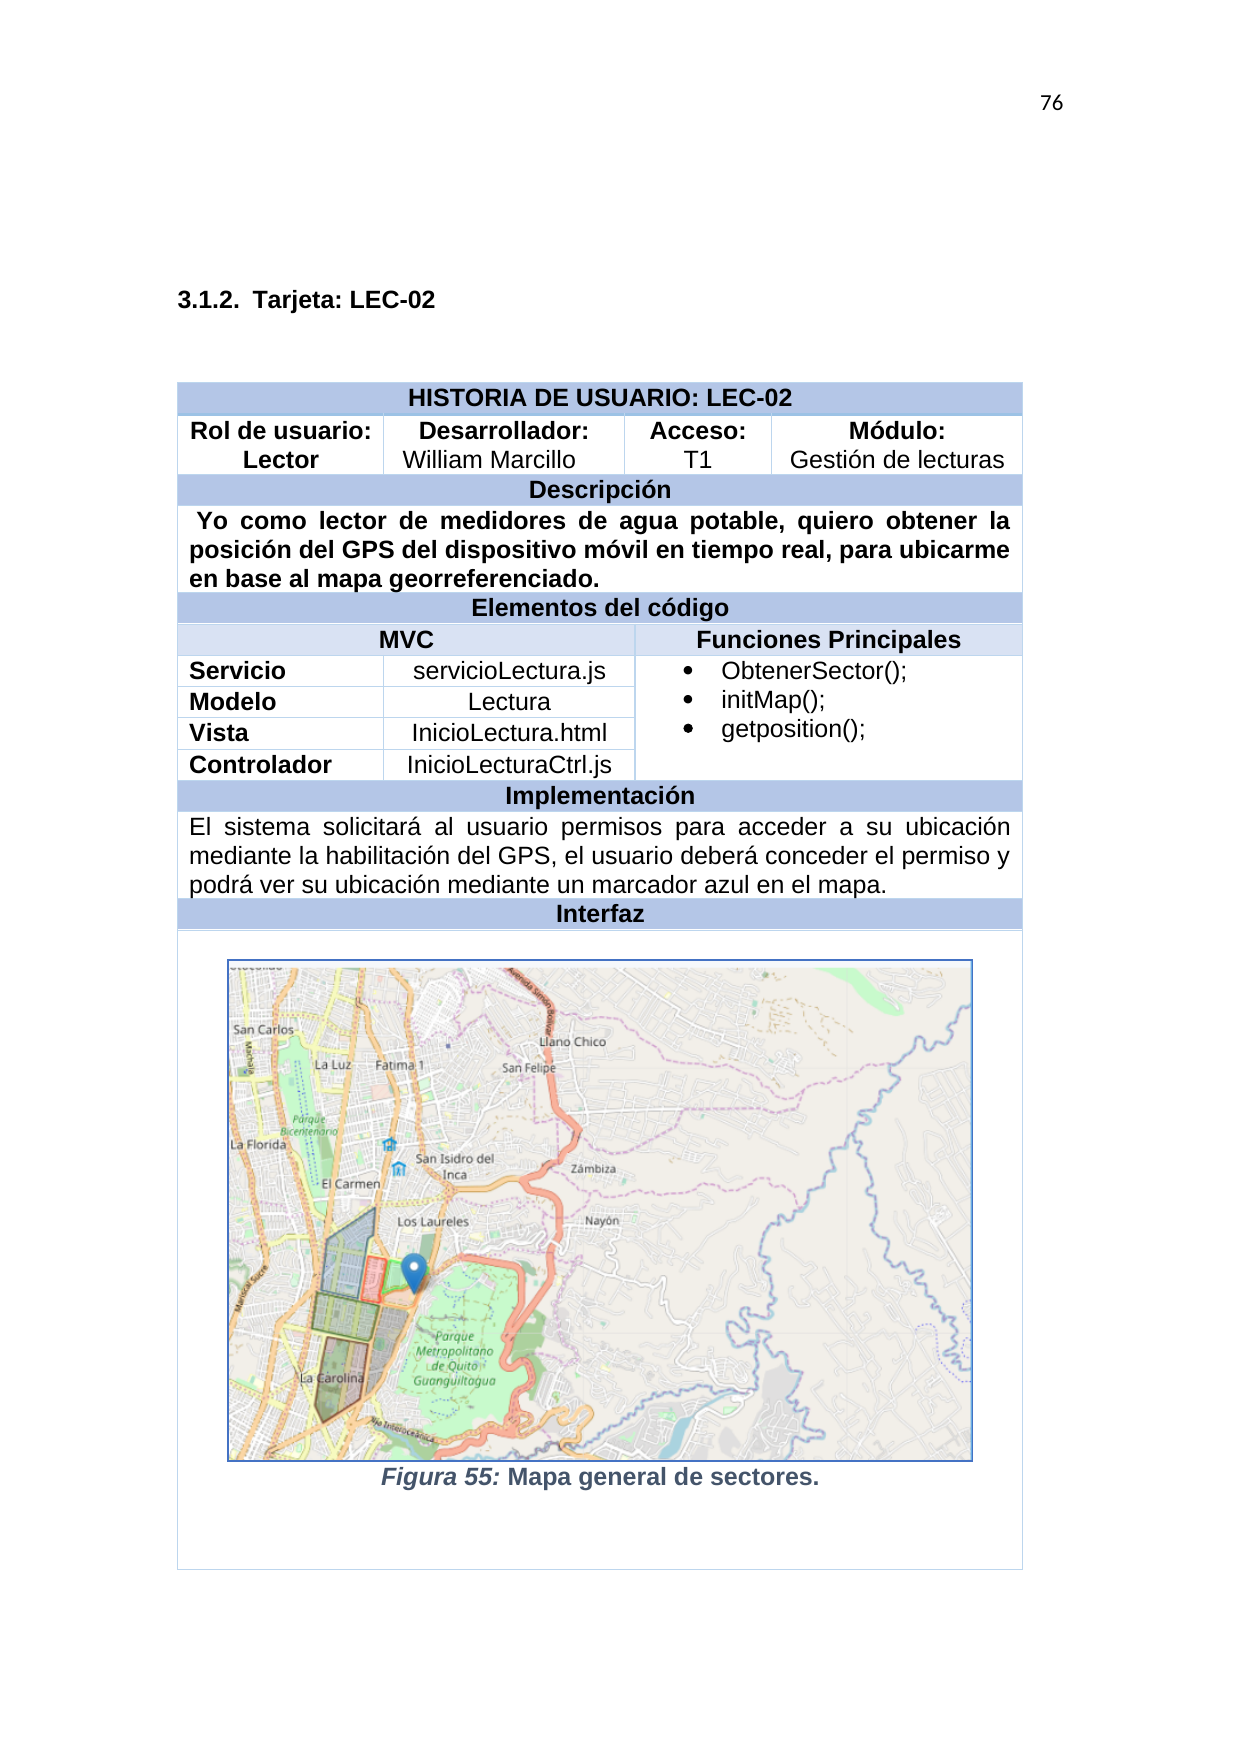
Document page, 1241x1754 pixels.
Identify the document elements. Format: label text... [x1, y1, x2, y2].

subtitle Tarjeta: LEC-02 [177, 285, 983, 314]
table_cell El sistema solicitará al usuario permisos para acceder a su ubicación mediante la habilitación del GPS, el usuario deberá conceder el permiso y podrá ver su ubicación mediante un marcador azul en el mapa. [178, 812, 1022, 898]
table_cell Módulo: Gestión de lecturas [772, 416, 1022, 474]
picture [229, 961, 972, 1460]
table_cell InicioLecturaCtrl.js [384, 750, 634, 780]
table_cell ObtenerSector(); initMap(); getposition(); [636, 656, 1022, 780]
table_cell Acceso: T1 [625, 416, 771, 474]
table_cell Rol de usuario: Lector [178, 416, 383, 474]
table_cell Figura 55: Mapa general de sectores. [178, 931, 1022, 1569]
table_cell InicioLectura.html [384, 718, 634, 748]
table_cell Elementos del código [178, 593, 1022, 623]
table_cell Desarrollador: William Marcillo [384, 416, 624, 474]
table_cell Descripción [178, 475, 1022, 505]
table_cell Controlador [178, 750, 383, 780]
table_cell Lectura [384, 687, 634, 717]
table_cell Funciones Principales [636, 625, 1022, 655]
table_cell MVC [178, 625, 634, 655]
table_cell servicioLectura.js [384, 656, 634, 686]
table_cell Servicio [178, 656, 383, 686]
table_cell Yo como lector de medidores de agua potable, quiero obtener la posición del GPS del dispositivo móvil en tiempo real, para ubicarme en base al mapa georreferenciado. [178, 506, 1022, 592]
table_cell Modelo [178, 687, 383, 717]
table_cell Interfaz [178, 899, 1022, 929]
table_header HISTORIA DE USUARIO: LEC-02 [178, 383, 1022, 413]
table_cell Implementación [178, 781, 1022, 811]
table_cell Vista [178, 718, 383, 748]
